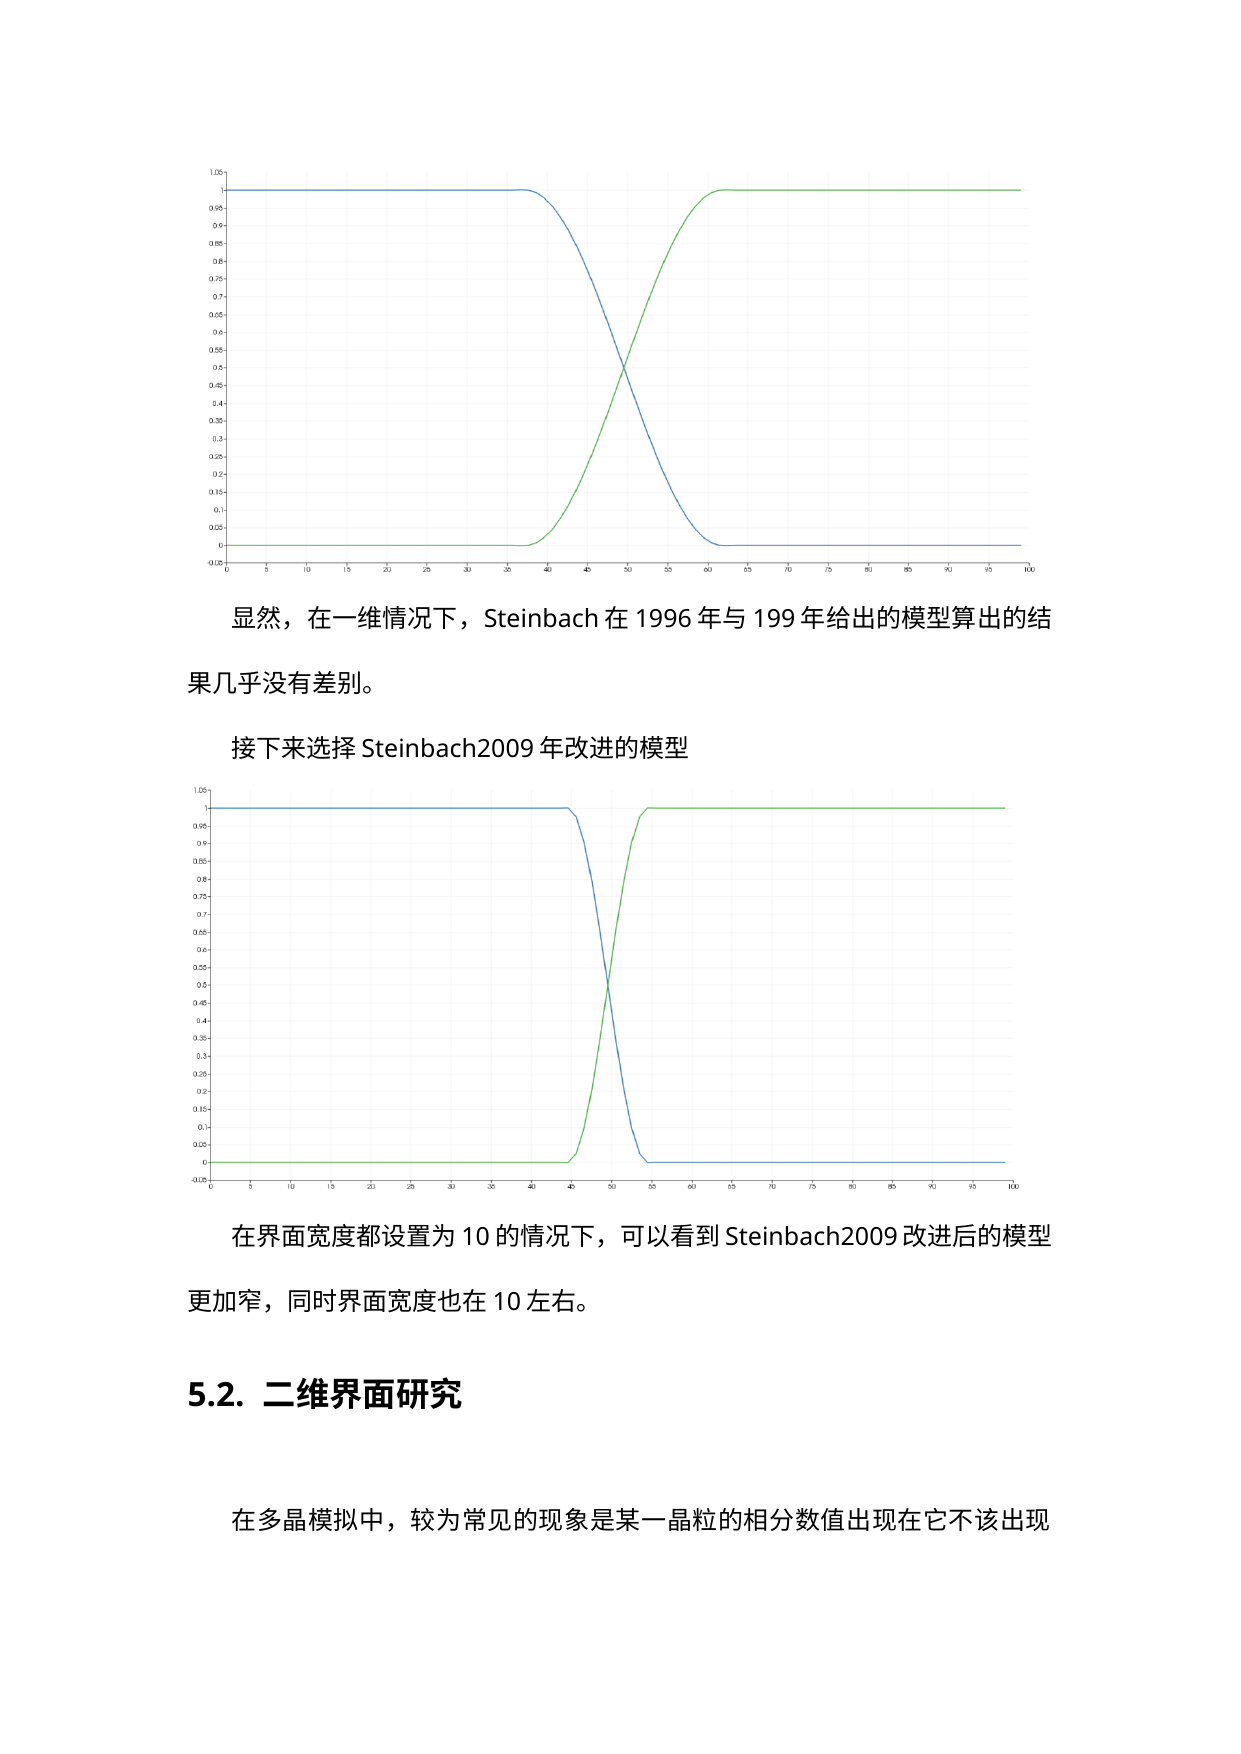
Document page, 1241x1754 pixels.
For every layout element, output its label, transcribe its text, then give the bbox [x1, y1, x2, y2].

subtitle 二维界面研究 [187, 1359, 1053, 1424]
picture [187, 779, 1021, 1193]
text 显然，在一维情况下，Steinbach在1996年与199年给出的模型算出的结果几乎没有差别。 [187, 584, 1053, 714]
text 接下来选择Steinbach2009年改进的模型 [187, 714, 1053, 779]
picture [203, 162, 1037, 576]
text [187, 1486, 1053, 1551]
text 在界面宽度都设置为10的情况下，可以看到Steinbach2009改进后的模型更加窄，同时界面宽度也在10左右。 [187, 1202, 1053, 1332]
